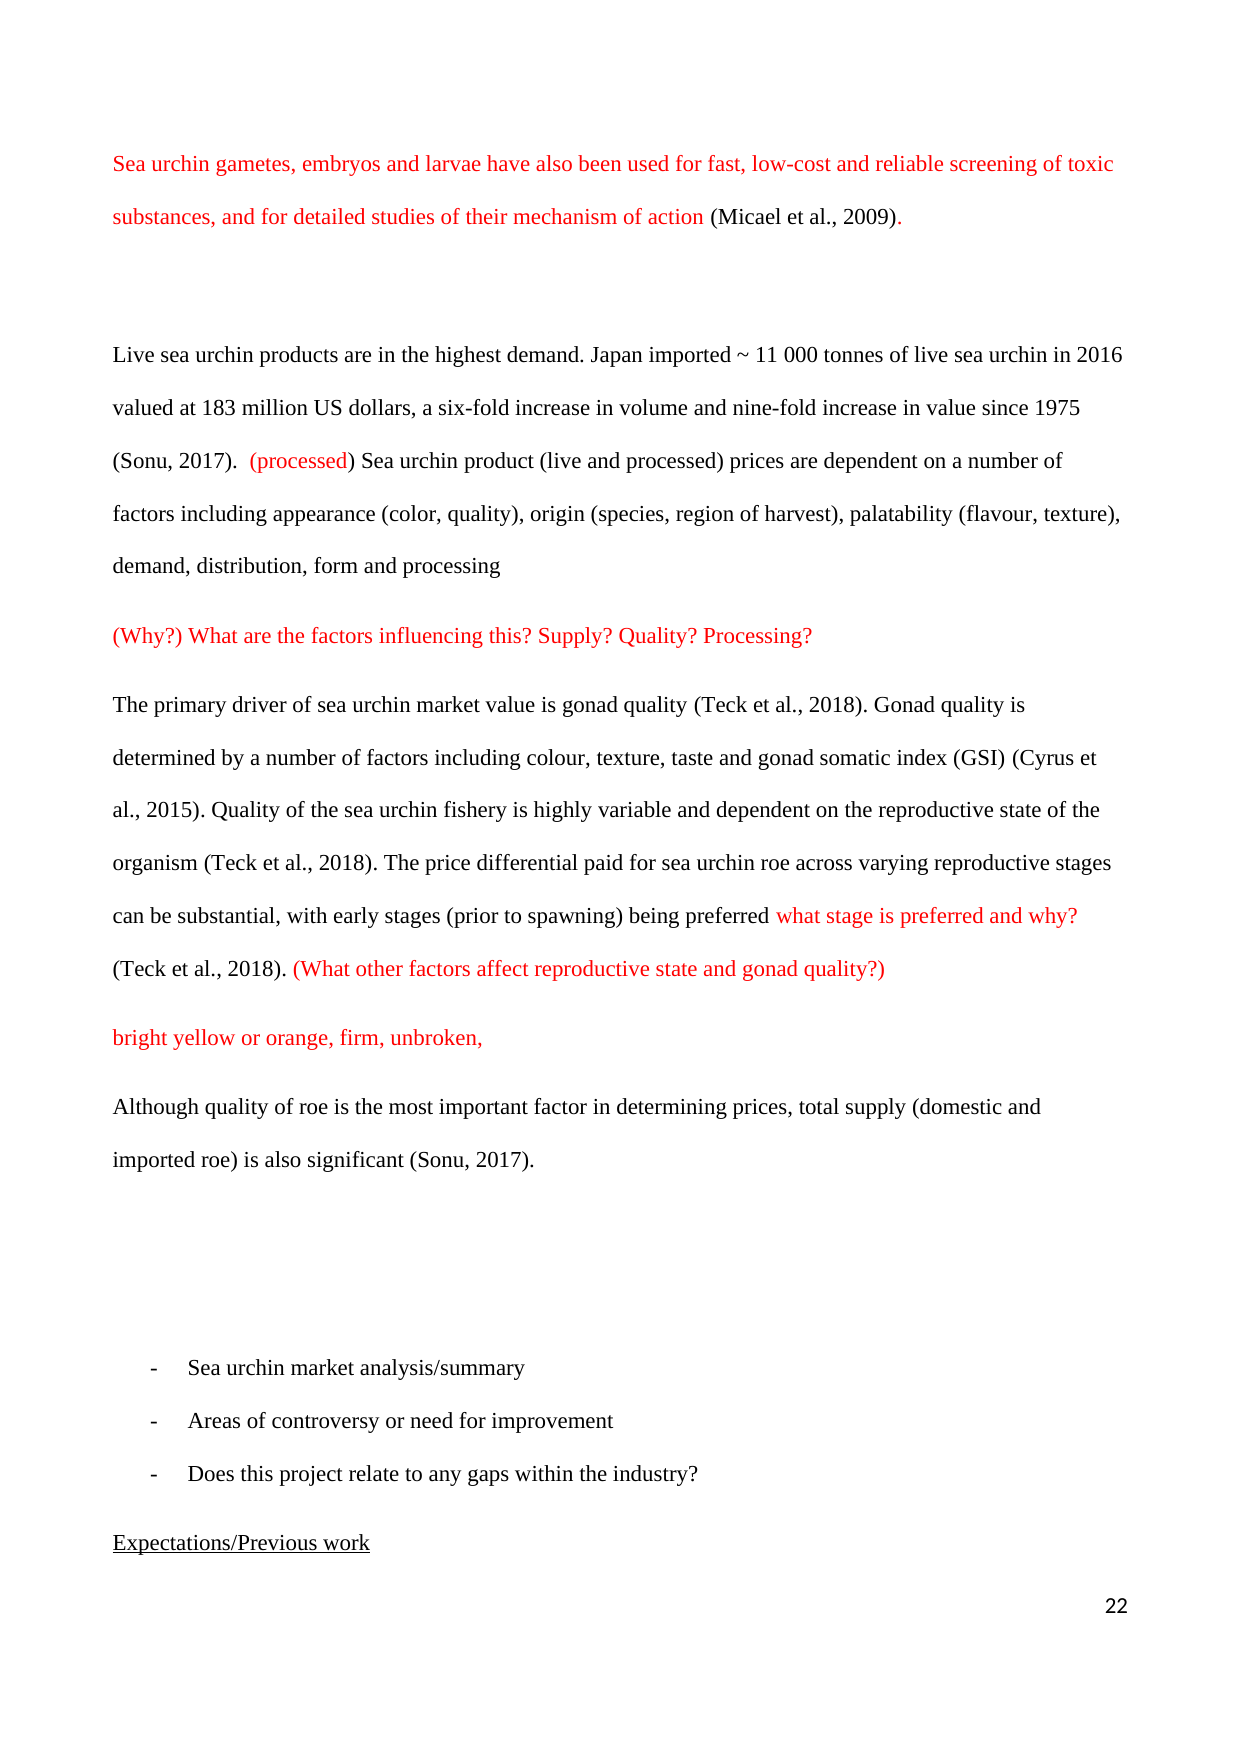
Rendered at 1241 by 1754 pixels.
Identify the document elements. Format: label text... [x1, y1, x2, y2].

text Although quality of roe is the most important factor in determining prices, total supply (domestic and imported roe) is also significant (Sonu, 2017). [112, 1093, 1128, 1172]
list Areas of controversy or need for improvement [150, 1407, 1128, 1433]
list Sea urchin market analysis/summary [150, 1354, 1128, 1381]
list Does this project relate to any gaps within the industry? [150, 1459, 1128, 1486]
text bright yellow or orange, firm, unbroken, [112, 1024, 1128, 1050]
text Live sea urchin products are in the highest demand. Japan imported ~ 11 000 tonnes of live sea urchin in 2016 valued at 183 million US dollars, a six-fold increase in volume and nine-fold increase in value since 1975 (Sonu, 2017). (processed) Sea urchin product (live and processed) prices are dependent on a number of factors including appearance (color, quality), origin (species, region of harvest), palatability (flavour, texture), demand, distribution, form and processing [112, 341, 1128, 579]
text (Why?) What are the factors influencing this? Supply? Quality? Processing? [112, 622, 1128, 648]
text The primary driver of sea urchin market value is gonad quality . Gonad quality is determined by a number of factors including colour, texture, taste and gonad somatic index (GSI) . Quality of the sea urchin fishery is highly variable and dependent on the reproductive state of the organism . The price differential paid for sea urchin roe across varying reproductive stages can be substantial, with early stages (prior to spawning) being preferred what stage is preferred and why? . (What other factors affect reproductive state and gonad quality?) [112, 691, 1128, 981]
text Expectations/Previous work [112, 1529, 1128, 1555]
text Sea urchin gametes, embryos and larvae have also been used for fast, low-cost and reliable screening of toxic substances, and for detailed studies of their mechanism of action . [112, 150, 1128, 229]
